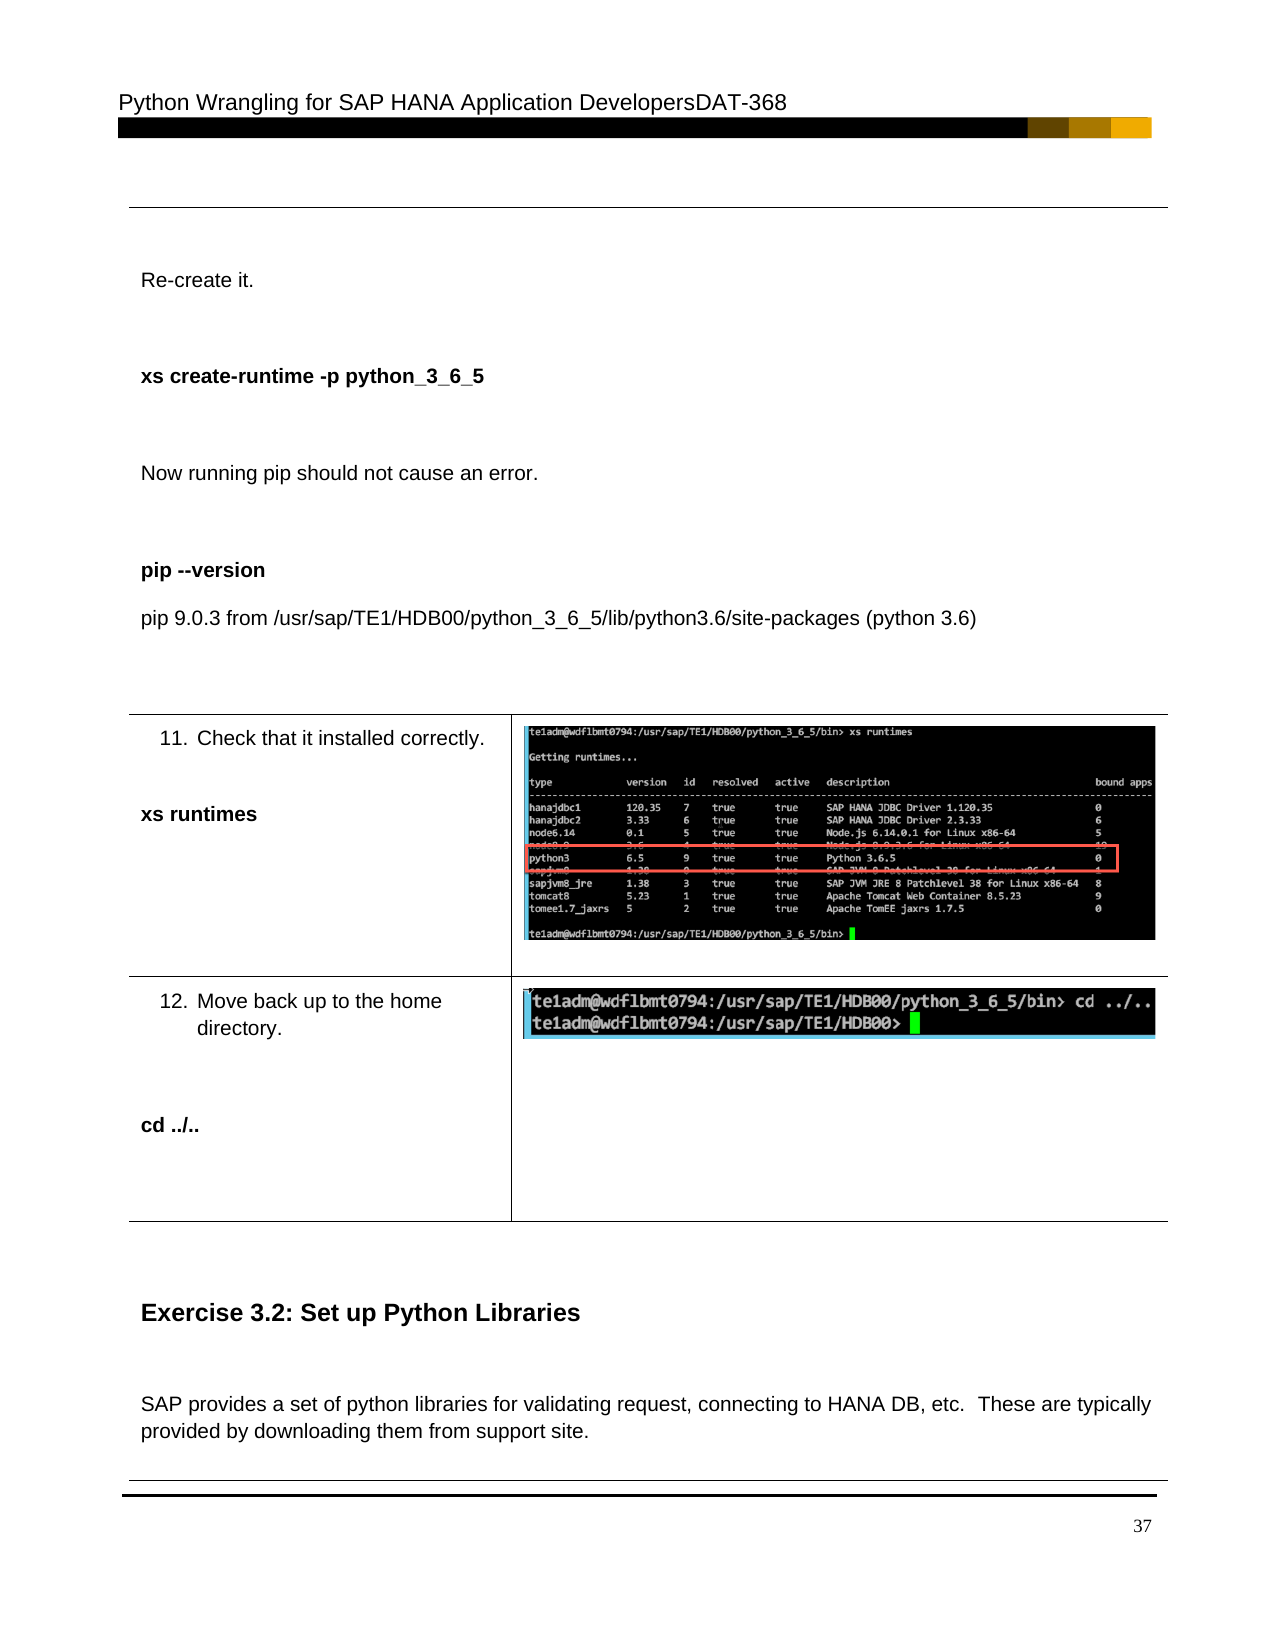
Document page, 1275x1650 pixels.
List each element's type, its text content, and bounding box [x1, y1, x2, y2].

table_cell Check that it installed correctly. xs runtimes [129, 715, 511, 976]
table_cell [512, 715, 1168, 976]
table_cell [512, 977, 1168, 1221]
picture [523, 988, 1156, 1039]
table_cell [129, 1222, 1168, 1479]
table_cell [129, 208, 1168, 714]
table_cell Move back up to the home directory. cd ../.. [129, 977, 511, 1221]
picture [523, 726, 1156, 940]
